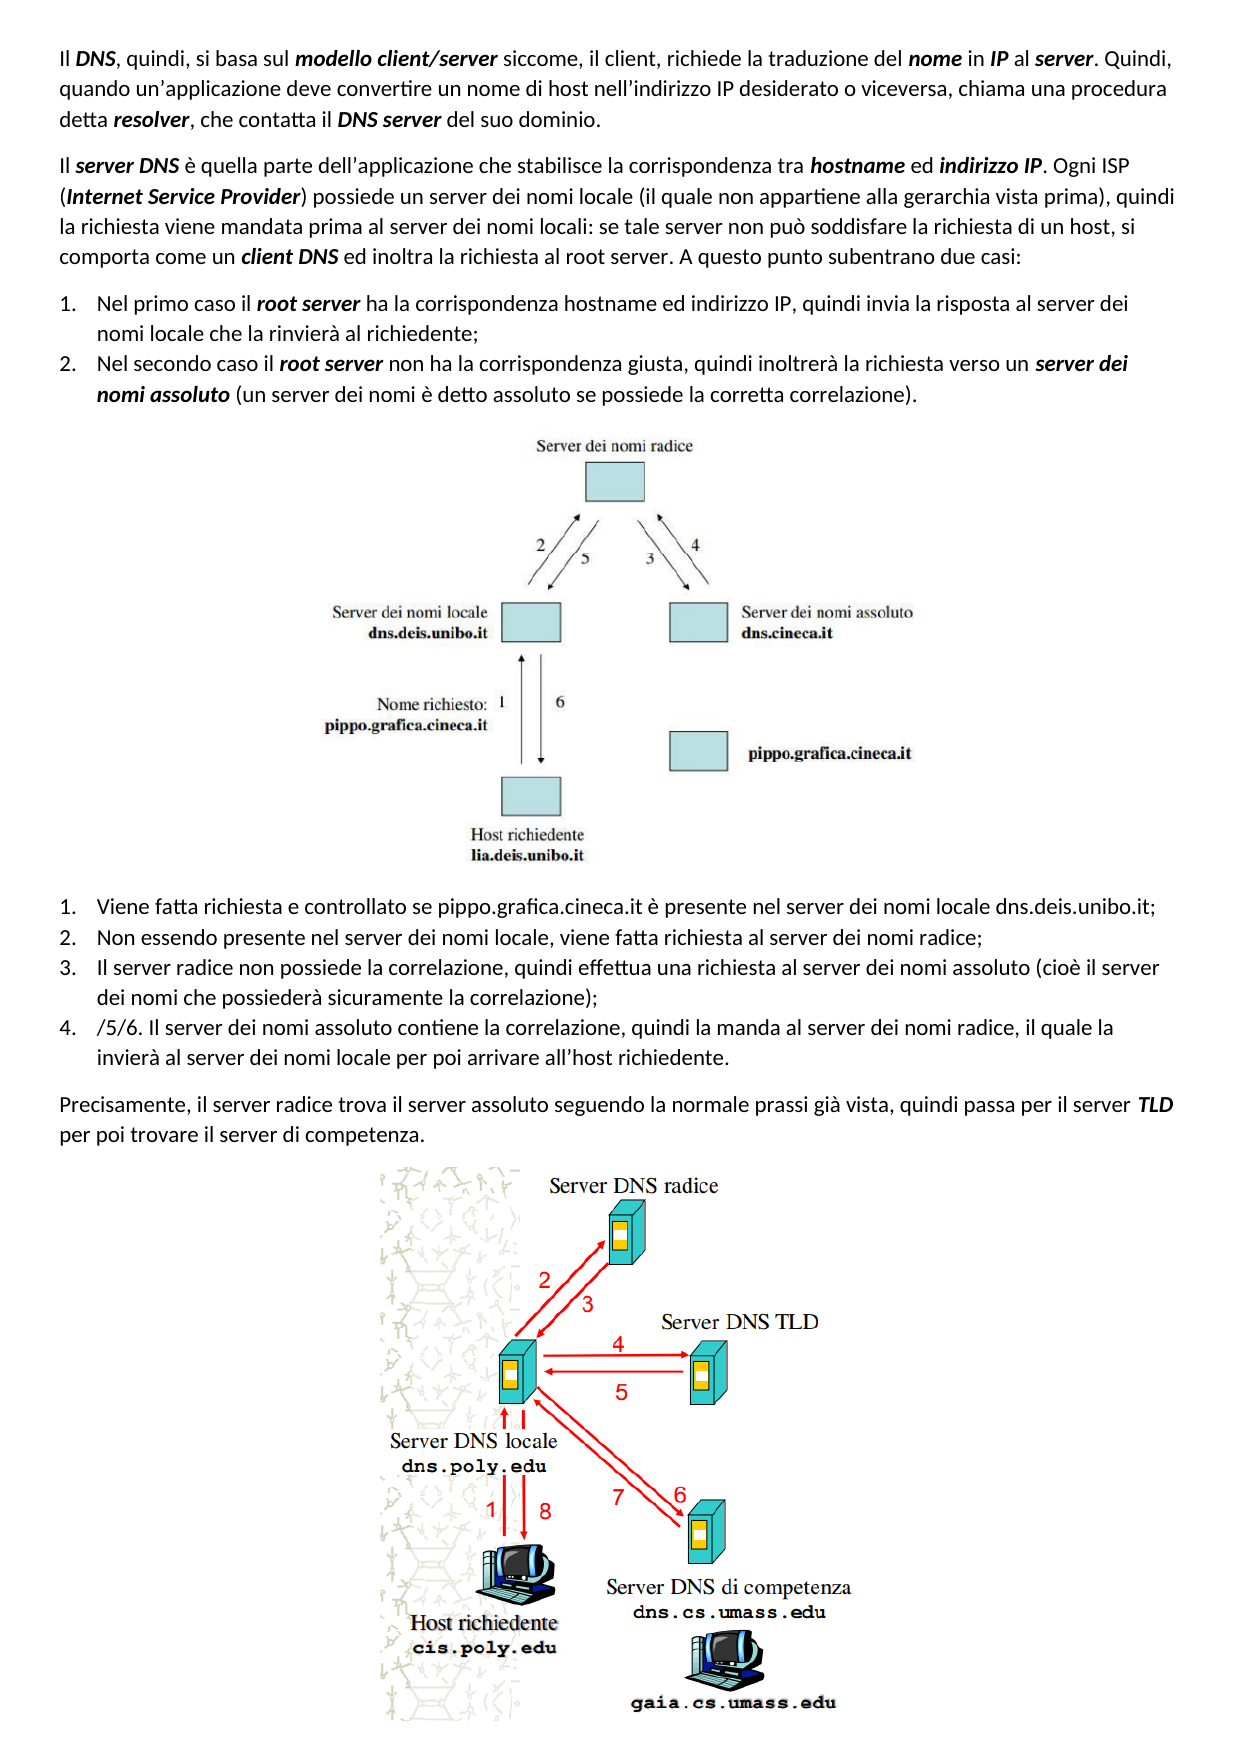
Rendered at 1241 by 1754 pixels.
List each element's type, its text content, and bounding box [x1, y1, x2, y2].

list Viene fatta richiesta e controllato se pippo.grafica.cineca.it è presente nel server dei nomi locale dns.deis.unibo.it; [59, 892, 1181, 920]
list Nel secondo caso il root server non ha la corrispondenza giusta, quindi inoltrerà la richiesta verso un server dei nomi assoluto (un server dei nomi è detto assoluto se possiede la corretta correlazione). [59, 349, 1181, 408]
text Il DNS, quindi, si basa sul modello client/server siccome, il client, richiede la traduzione del nome in IP al server. Quindi, quando un’applicazione deve convertire un nome di host nell’indirizzo IP desiderato o viceversa, chiama una procedura detta resolver, che contatta il DNS server del suo dominio. [59, 44, 1181, 133]
text Il server DNS è quella parte dell’applicazione che stabilisce la corrispondenza tra hostname ed indirizzo IP. Ogni ISP (Internet Service Provider) possiede un server dei nomi locale (il quale non appartiene alla gerarchia vista prima), quindi la richiesta viene mandata prima al server dei nomi locali: se tale server non può soddisfare la richiesta di un host, si comporta come un client DNS ed inoltra la richiesta al root server. A questo punto subentrano due casi: [59, 152, 1181, 270]
text Precisamente, il server radice trova il server assoluto seguendo la normale prassi già vista, quindi passa per il server TLD per poi trovare il server di competenza. [59, 1090, 1181, 1148]
list Non essendo presente nel server dei nomi locale, viene fatta richiesta al server dei nomi radice; [59, 923, 1181, 951]
picture [309, 426, 932, 874]
picture [380, 1167, 860, 1721]
list /5/6. Il server dei nomi assoluto contiene la correlazione, quindi la manda al server dei nomi radice, il quale la invierà al server dei nomi locale per poi arrivare all’host richiedente. [59, 1013, 1181, 1071]
list Nel primo caso il root server ha la corrispondenza hostname ed indirizzo IP, quindi invia la risposta al server dei nomi locale che la rinvierà al richiedente; [59, 289, 1181, 347]
list Il server radice non possiede la correlazione, quindi effettua una richiesta al server dei nomi assoluto (cioè il server dei nomi che possiederà sicuramente la correlazione); [59, 953, 1181, 1011]
